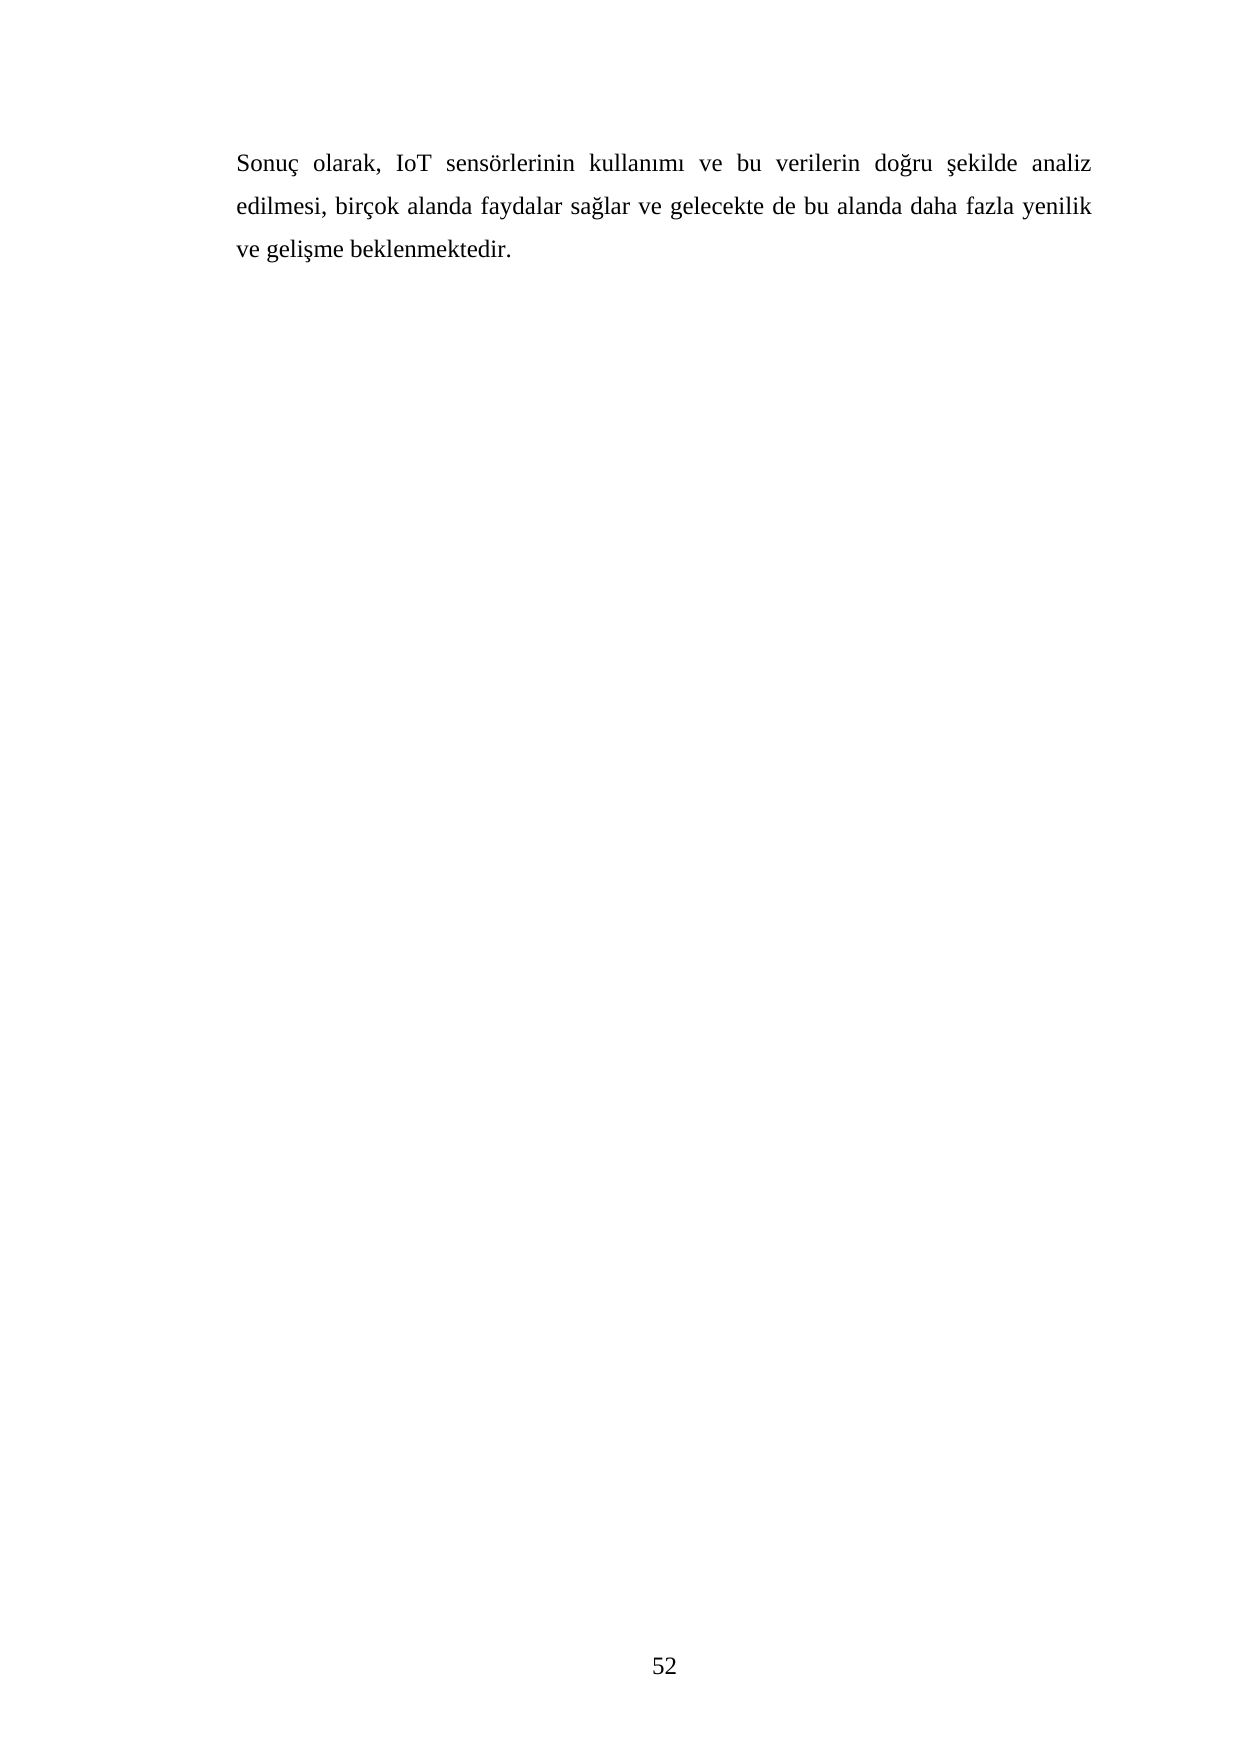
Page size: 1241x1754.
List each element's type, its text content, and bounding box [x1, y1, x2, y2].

text Sonuç olarak, IoT sensörlerinin kullanımı ve bu verilerin doğru şekilde analiz edilmesi, birçok alanda faydalar sağlar ve gelecekte de bu alanda daha fazla yenilik ve gelişme beklenmektedir. [236, 148, 1092, 263]
